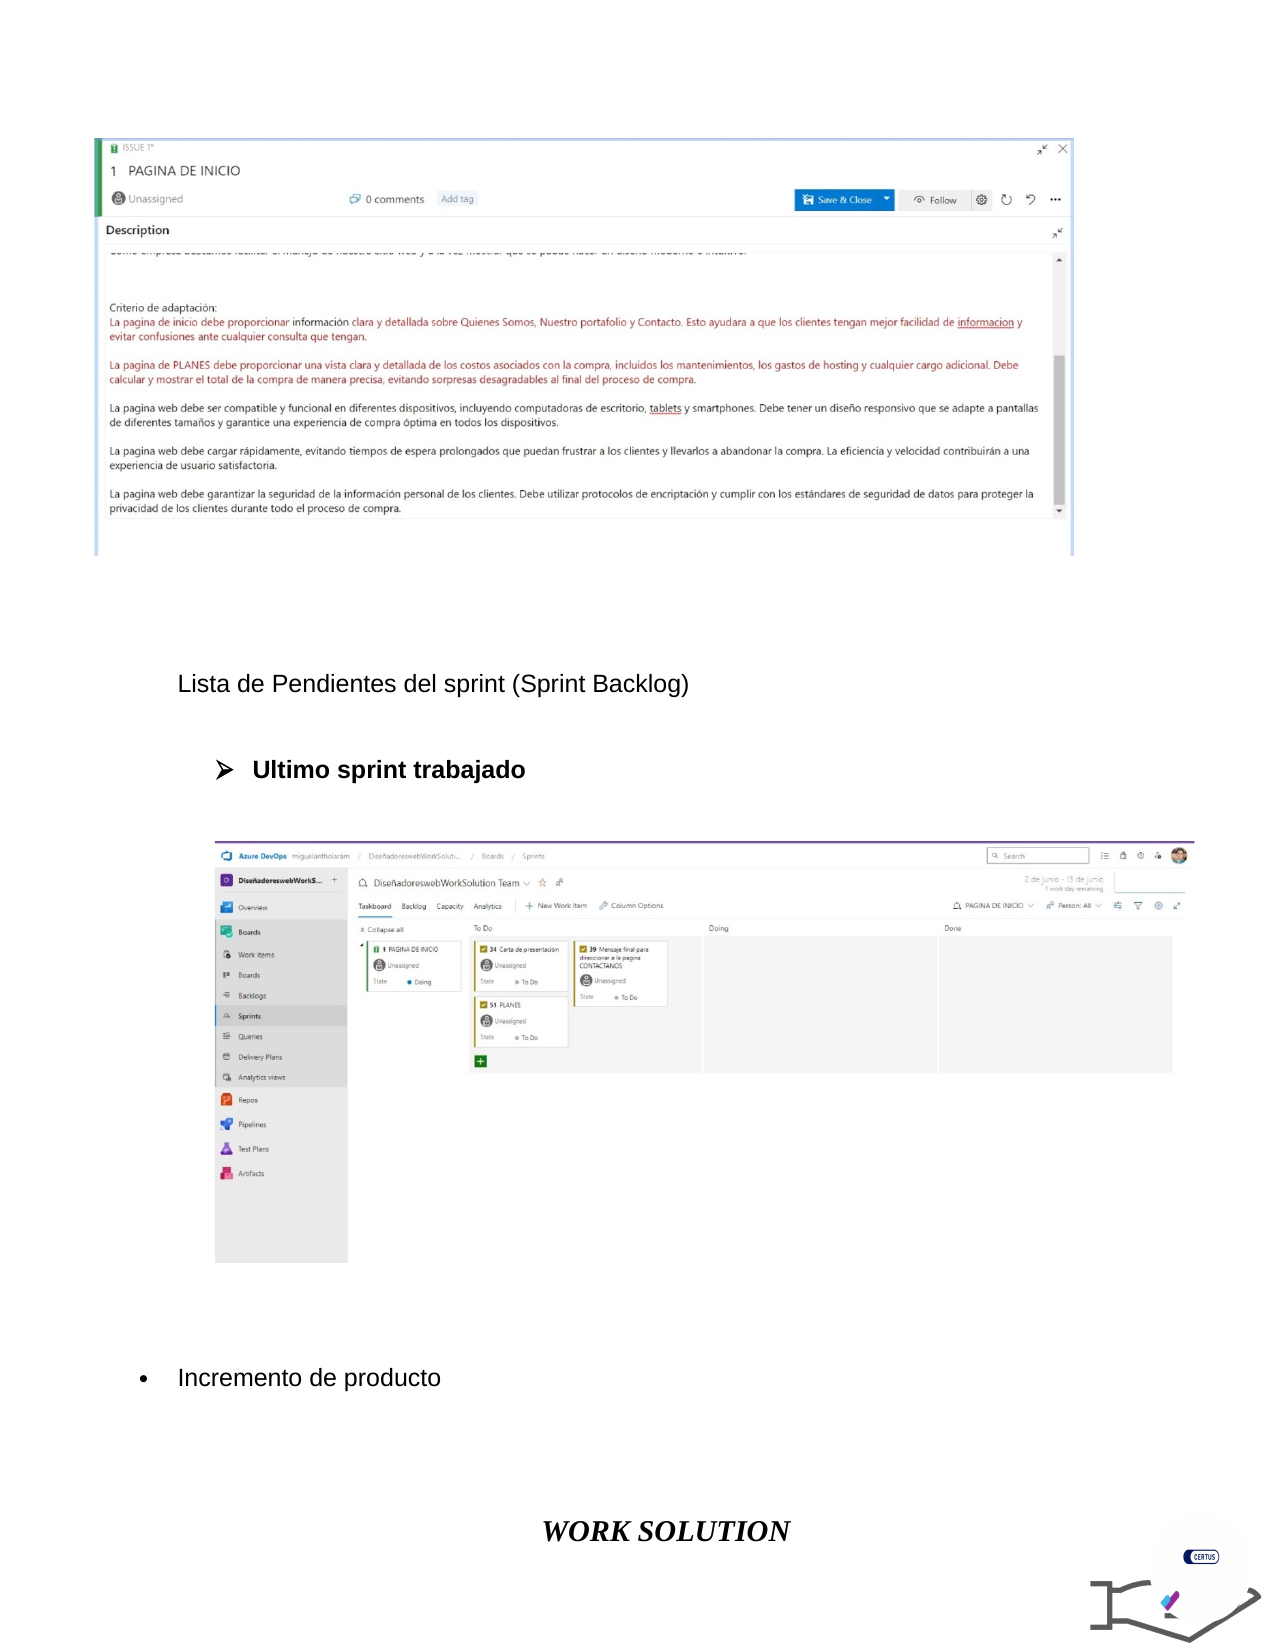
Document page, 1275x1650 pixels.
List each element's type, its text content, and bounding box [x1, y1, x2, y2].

picture [1090, 1512, 1262, 1643]
picture [214, 841, 1195, 1263]
list Ultimo sprint trabajado [215, 755, 1157, 784]
text Lista de Pendientes del sprint (Sprint Backlog) [177, 669, 1157, 698]
list Incremento de producto [140, 1363, 1157, 1392]
picture [94, 138, 1074, 556]
